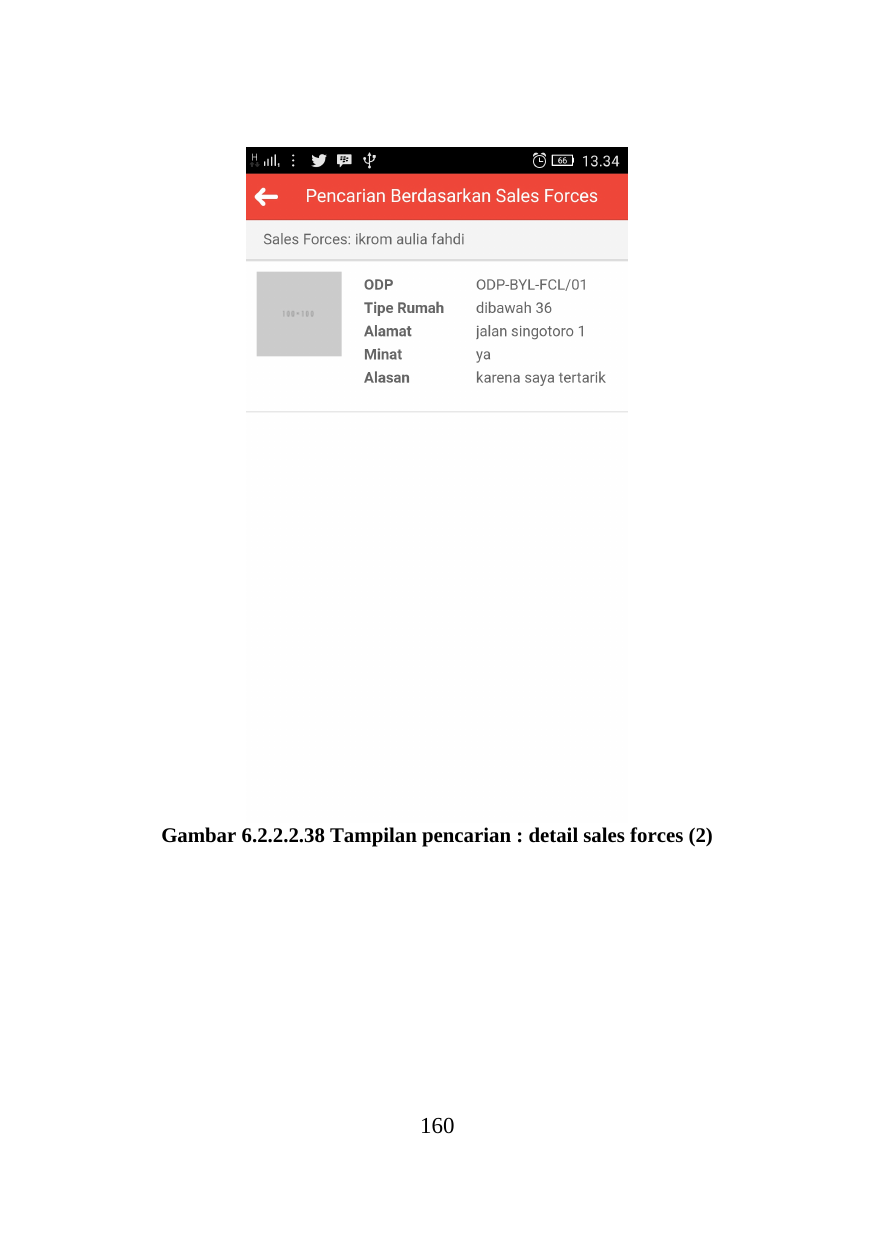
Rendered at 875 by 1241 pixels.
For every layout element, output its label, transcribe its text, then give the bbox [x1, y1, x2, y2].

picture [246, 147, 628, 823]
